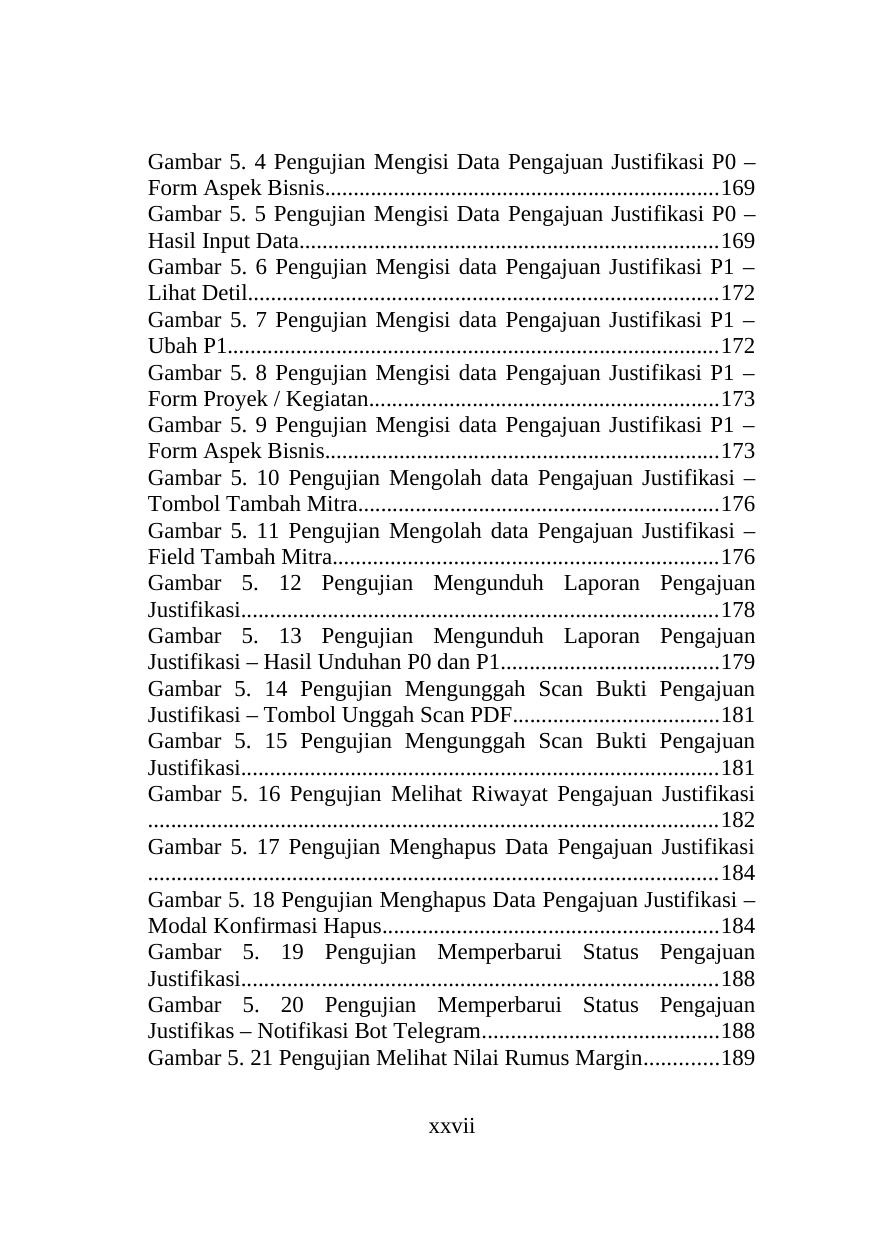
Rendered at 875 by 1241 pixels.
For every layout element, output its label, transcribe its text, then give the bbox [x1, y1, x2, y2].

text Gambar 5. 19 Pengujian Memperbarui Status Pengajuan Justifikasi 188 [148, 938, 756, 991]
text Gambar 5. 20 Pengujian Memperbarui Status Pengajuan Justifikas – Notifikasi Bot Telegram 188 [148, 991, 756, 1044]
text Gambar 5. 13 Pengujian Mengunduh Laporan Pengajuan Justifikasi – Hasil Unduhan P0 dan P1 179 [148, 622, 756, 675]
text Gambar 5. 16 Pengujian Melihat Riwayat Pengajuan Justifikasi 182 [148, 780, 756, 833]
text Gambar 5. 12 Pengujian Mengunduh Laporan Pengajuan Justifikasi 178 [148, 569, 756, 622]
text Gambar 5. 15 Pengujian Mengunggah Scan Bukti Pengajuan Justifikasi 181 [148, 727, 756, 780]
text Gambar 5. 6 Pengujian Mengisi data Pengajuan Justifikasi P1 – Lihat Detil 172 [148, 253, 756, 306]
text Gambar 5. 18 Pengujian Menghapus Data Pengajuan Justifikasi – Modal Konfirmasi Hapus 184 [148, 886, 756, 938]
text Gambar 5. 10 Pengujian Mengolah data Pengajuan Justifikasi – Tombol Tambah Mitra 176 [148, 464, 756, 517]
text Gambar 5. 14 Pengujian Mengunggah Scan Bukti Pengajuan Justifikasi – Tombol Unggah Scan PDF 181 [148, 675, 756, 727]
text Gambar 5. 8 Pengujian Mengisi data Pengajuan Justifikasi P1 – Form Proyek / Kegiatan 173 [148, 358, 756, 411]
text Gambar 5. 11 Pengujian Mengolah data Pengajuan Justifikasi – Field Tambah Mitra 176 [148, 517, 756, 569]
text Gambar 5. 7 Pengujian Mengisi data Pengajuan Justifikasi P1 – Ubah P1 172 [148, 306, 756, 358]
text Gambar 5. 21 Pengujian Melihat Nilai Rumus Margin 189 [148, 1044, 756, 1070]
text Gambar 5. 5 Pengujian Mengisi Data Pengajuan Justifikasi P0 – Hasil Input Data 169 [148, 200, 756, 253]
text Gambar 5. 17 Pengujian Menghapus Data Pengajuan Justifikasi 184 [148, 833, 756, 886]
text Gambar 5. 9 Pengujian Mengisi data Pengajuan Justifikasi P1 – Form Aspek Bisnis 173 [148, 411, 756, 464]
text Gambar 5. 4 Pengujian Mengisi Data Pengajuan Justifikasi P0 – Form Aspek Bisnis 169 [148, 148, 756, 200]
